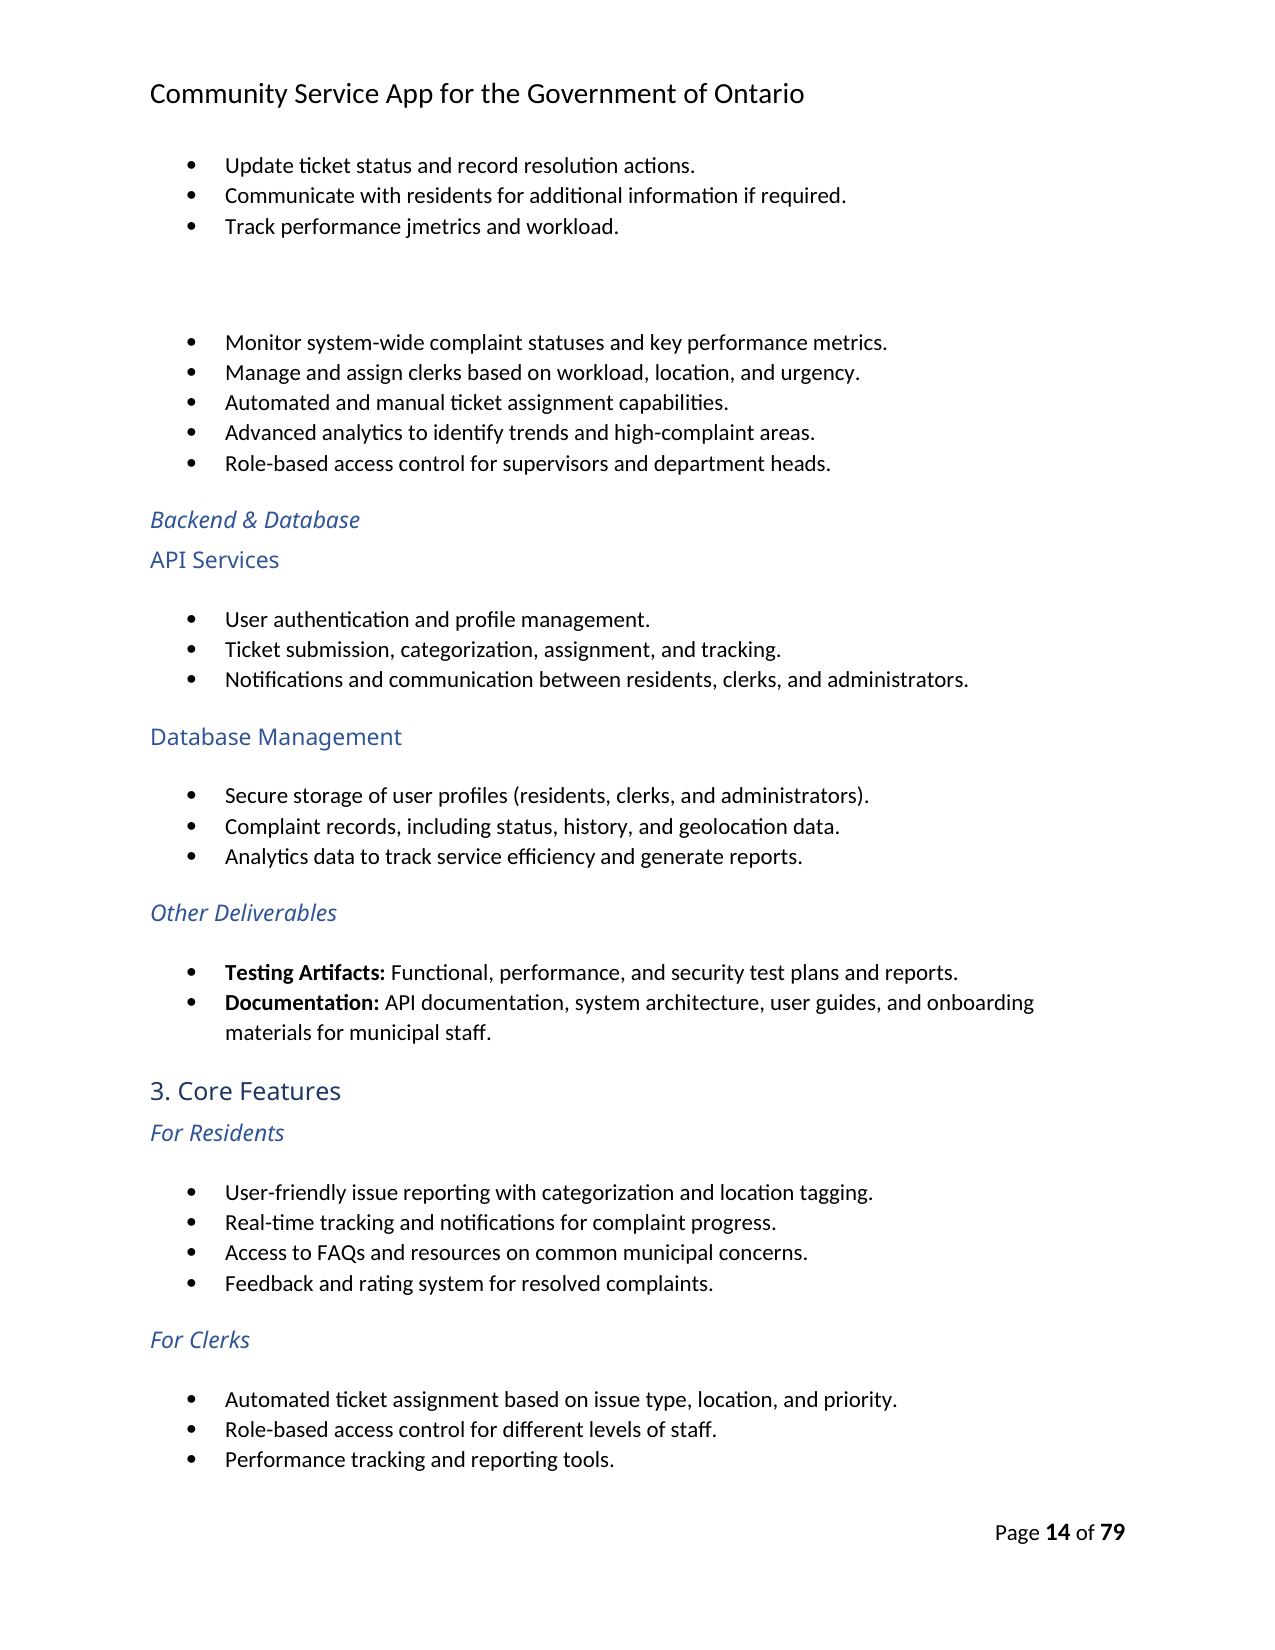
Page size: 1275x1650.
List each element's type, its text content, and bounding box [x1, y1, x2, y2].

list Secure storage of user profiles (residents, clerks, and administrators). [187, 782, 1125, 809]
list Manage and assign clerks based on workload, location, and urgency. [187, 358, 1125, 386]
list Documentation: API documentation, system architecture, user guides, and onboarding materials for municipal staff. [187, 988, 1125, 1047]
list Update ticket status and record resolution actions. [187, 151, 1125, 179]
list Feedback and rating system for resolved complaints. [187, 1269, 1125, 1297]
list Performance tracking and reporting tools. [187, 1445, 1125, 1473]
list Complaint records, including status, history, and geolocation data. [187, 812, 1125, 840]
list Communicate with residents for additional information if required. [187, 182, 1125, 209]
list Analytics data to track service efficiency and generate reports. [187, 842, 1125, 870]
list Automated and manual ticket assignment capabilities. [187, 388, 1125, 416]
list Advanced analytics to identify trends and high-complaint areas. [187, 418, 1125, 447]
list User-friendly issue reporting with categorization and location tagging. [187, 1178, 1125, 1206]
list Role-based access control for supervisors and department heads. [187, 449, 1125, 477]
subtitle For Residents [150, 1117, 1125, 1148]
list Track performance jmetrics and workload. [187, 212, 1125, 240]
subtitle Database Management [150, 721, 1125, 752]
subtitle API Services [150, 544, 1125, 575]
subtitle Other Deliverables [150, 897, 1125, 928]
list Monitor system-wide complaint statuses and key performance metrics. [187, 328, 1125, 356]
list Role-based access control for different levels of staff. [187, 1415, 1125, 1443]
subtitle 3. Core Features [150, 1074, 1125, 1108]
list Notifications and communication between residents, clerks, and administrators. [187, 665, 1125, 693]
list Access to FAQs and resources on common municipal concerns. [187, 1238, 1125, 1266]
list User authentication and profile management. [187, 605, 1125, 633]
subtitle For Clerks [150, 1324, 1125, 1355]
list Real-time tracking and notifications for complaint progress. [187, 1208, 1125, 1236]
list Automated ticket assignment based on issue type, location, and priority. [187, 1385, 1125, 1413]
subtitle Backend & Database [150, 504, 1125, 535]
list Testing Artifacts: Functional, performance, and security test plans and reports. [187, 958, 1125, 986]
list Ticket submission, categorization, assignment, and tracking. [187, 635, 1125, 663]
